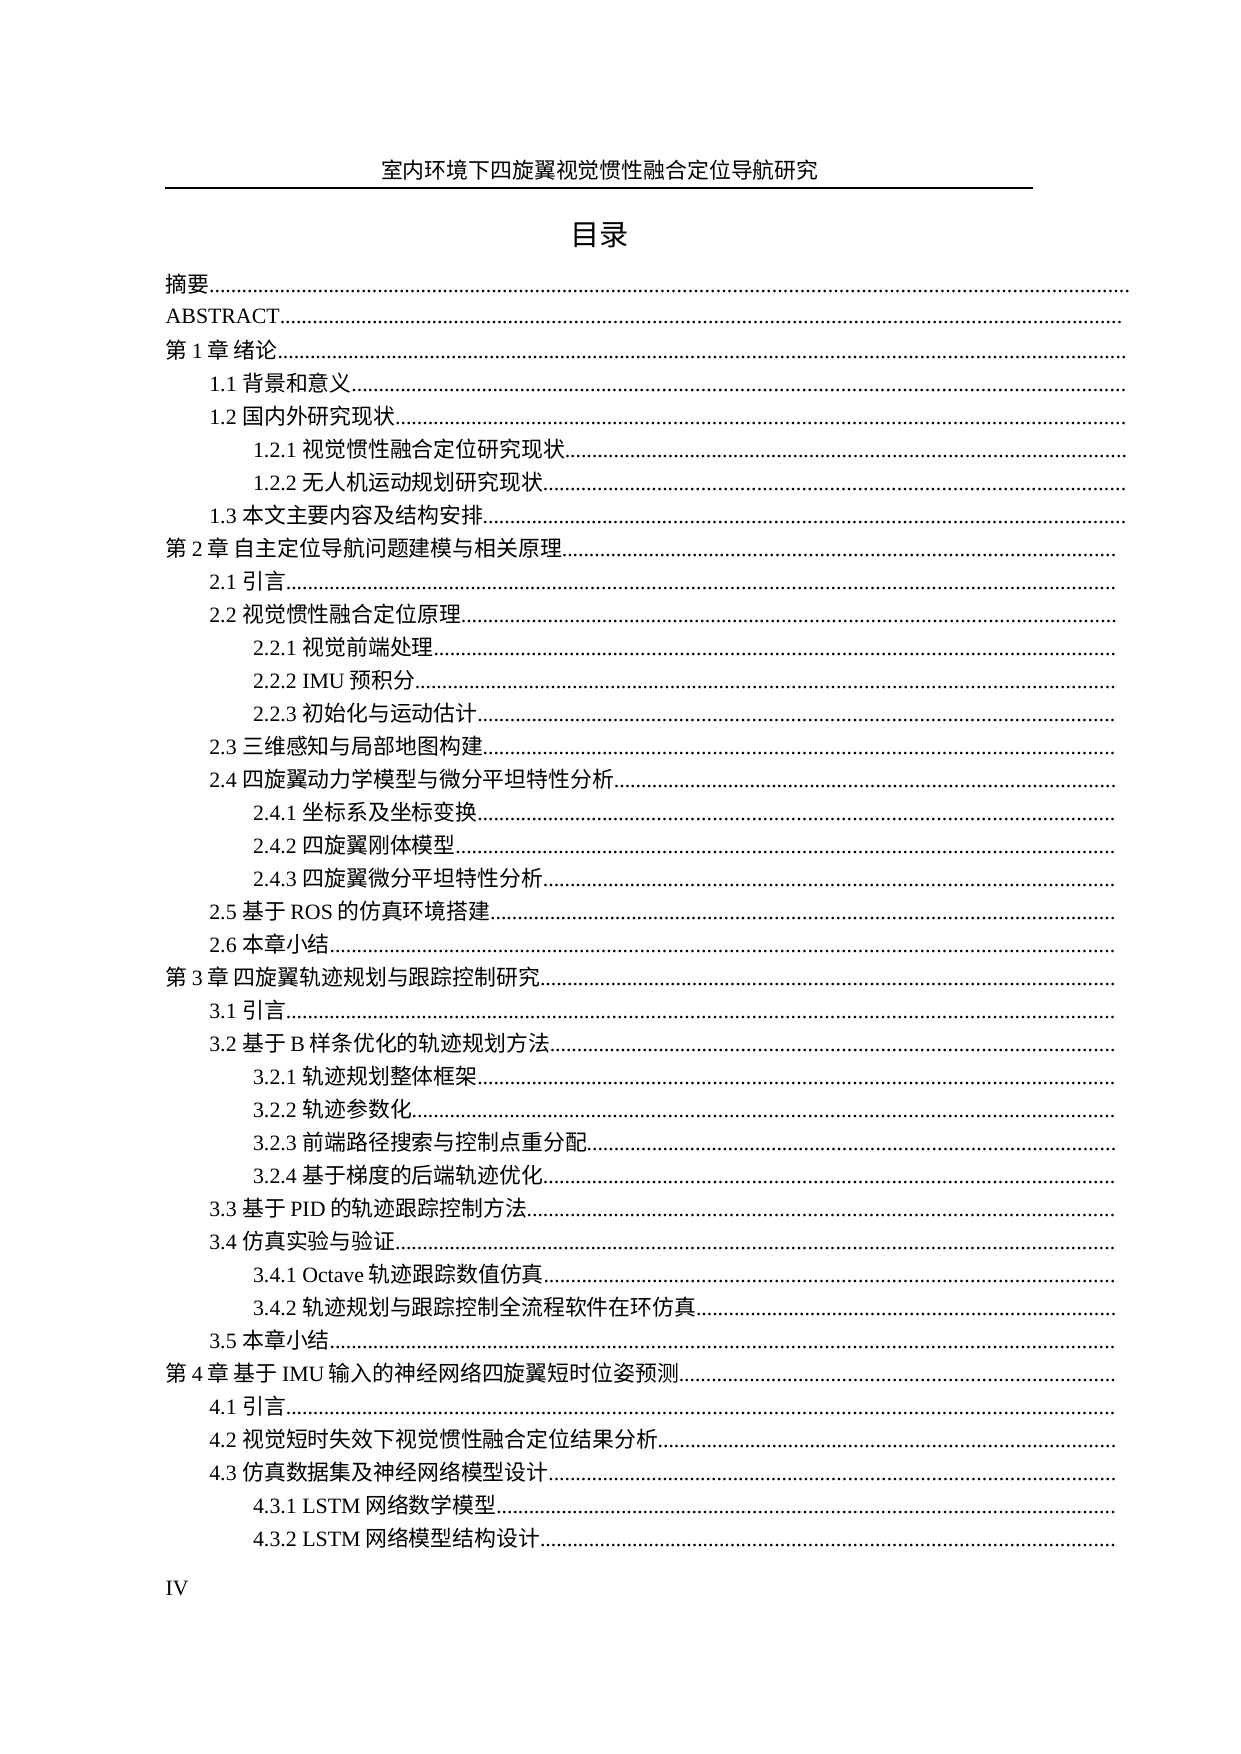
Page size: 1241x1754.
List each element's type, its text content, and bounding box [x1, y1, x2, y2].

text 3.4 仿真实验与验证 31 [209, 1224, 1033, 1257]
text 2.5 基于ROS的仿真环境搭建 21 [209, 893, 1033, 926]
text 1.2 国内外研究现状 2 [209, 398, 1033, 431]
text 3.3 基于PID的轨迹跟踪控制方法 29 [209, 1191, 1033, 1224]
text 2.2.3 初始化与运动估计 13 [253, 695, 1033, 728]
text 第1章 绪论 1 [165, 332, 1033, 365]
text 第4章 基于IMU输入的神经网络四旋翼短时位姿预测 40 [165, 1356, 1033, 1389]
text 2.4.2 四旋翼刚体模型 18 [253, 827, 1033, 860]
text 3.2.2 轨迹参数化 24 [253, 1092, 1033, 1124]
text 2.2.1 视觉前端处理 11 [253, 629, 1033, 662]
text 2.2.2 IMU预积分 12 [253, 662, 1033, 695]
text 第3章 四旋翼轨迹规划与跟踪控制研究 23 [165, 959, 1033, 992]
text 第2章 自主定位导航问题建模与相关原理 11 [165, 530, 1033, 563]
text 1.2.1 视觉惯性融合定位研究现状 2 [253, 431, 1033, 464]
text 目录 [165, 200, 1033, 266]
text 3.4.1 Octave轨迹跟踪数值仿真 31 [253, 1257, 1033, 1290]
text 4.3.2 LSTM网络模型结构设计 42 [253, 1521, 1033, 1554]
text 3.2.4 基于梯度的后端轨迹优化 27 [253, 1158, 1033, 1191]
text 4.3 仿真数据集及神经网络模型设计 41 [209, 1455, 1033, 1488]
text 3.5 本章小结 39 [209, 1323, 1033, 1356]
text 4.1 引言 40 [209, 1389, 1033, 1422]
text 2.4.1 坐标系及坐标变换 17 [253, 794, 1033, 827]
text 摘要 I [165, 266, 1033, 299]
text 3.2.1 轨迹规划整体框架 23 [253, 1058, 1033, 1092]
text 2.2 视觉惯性融合定位原理 11 [209, 596, 1033, 629]
text 2.6 本章小结 22 [209, 926, 1033, 959]
text 2.3 三维感知与局部地图构建 14 [209, 728, 1033, 761]
text 1.1 背景和意义 1 [209, 365, 1033, 398]
text 1.2.2 无人机运动规划研究现状 6 [253, 464, 1033, 497]
text 4.2 视觉短时失效下视觉惯性融合定位结果分析 40 [209, 1422, 1033, 1455]
text ABSTRACT II [165, 299, 1033, 332]
text 2.4.3 四旋翼微分平坦特性分析 19 [253, 860, 1033, 893]
text 4.3.1 LSTM网络数学模型 41 [253, 1488, 1033, 1521]
text 3.1 引言 23 [209, 992, 1033, 1026]
text 3.2 基于B样条优化的轨迹规划方法 23 [209, 1026, 1033, 1058]
text 2.1 引言 11 [209, 563, 1033, 596]
text 1.3 本文主要内容及结构安排 8 [209, 497, 1033, 530]
text 3.2.3 前端路径搜索与控制点重分配 25 [253, 1124, 1033, 1158]
text 2.4 四旋翼动力学模型与微分平坦特性分析 17 [209, 761, 1033, 794]
text 3.4.2 轨迹规划与跟踪控制全流程软件在环仿真 33 [253, 1290, 1033, 1323]
